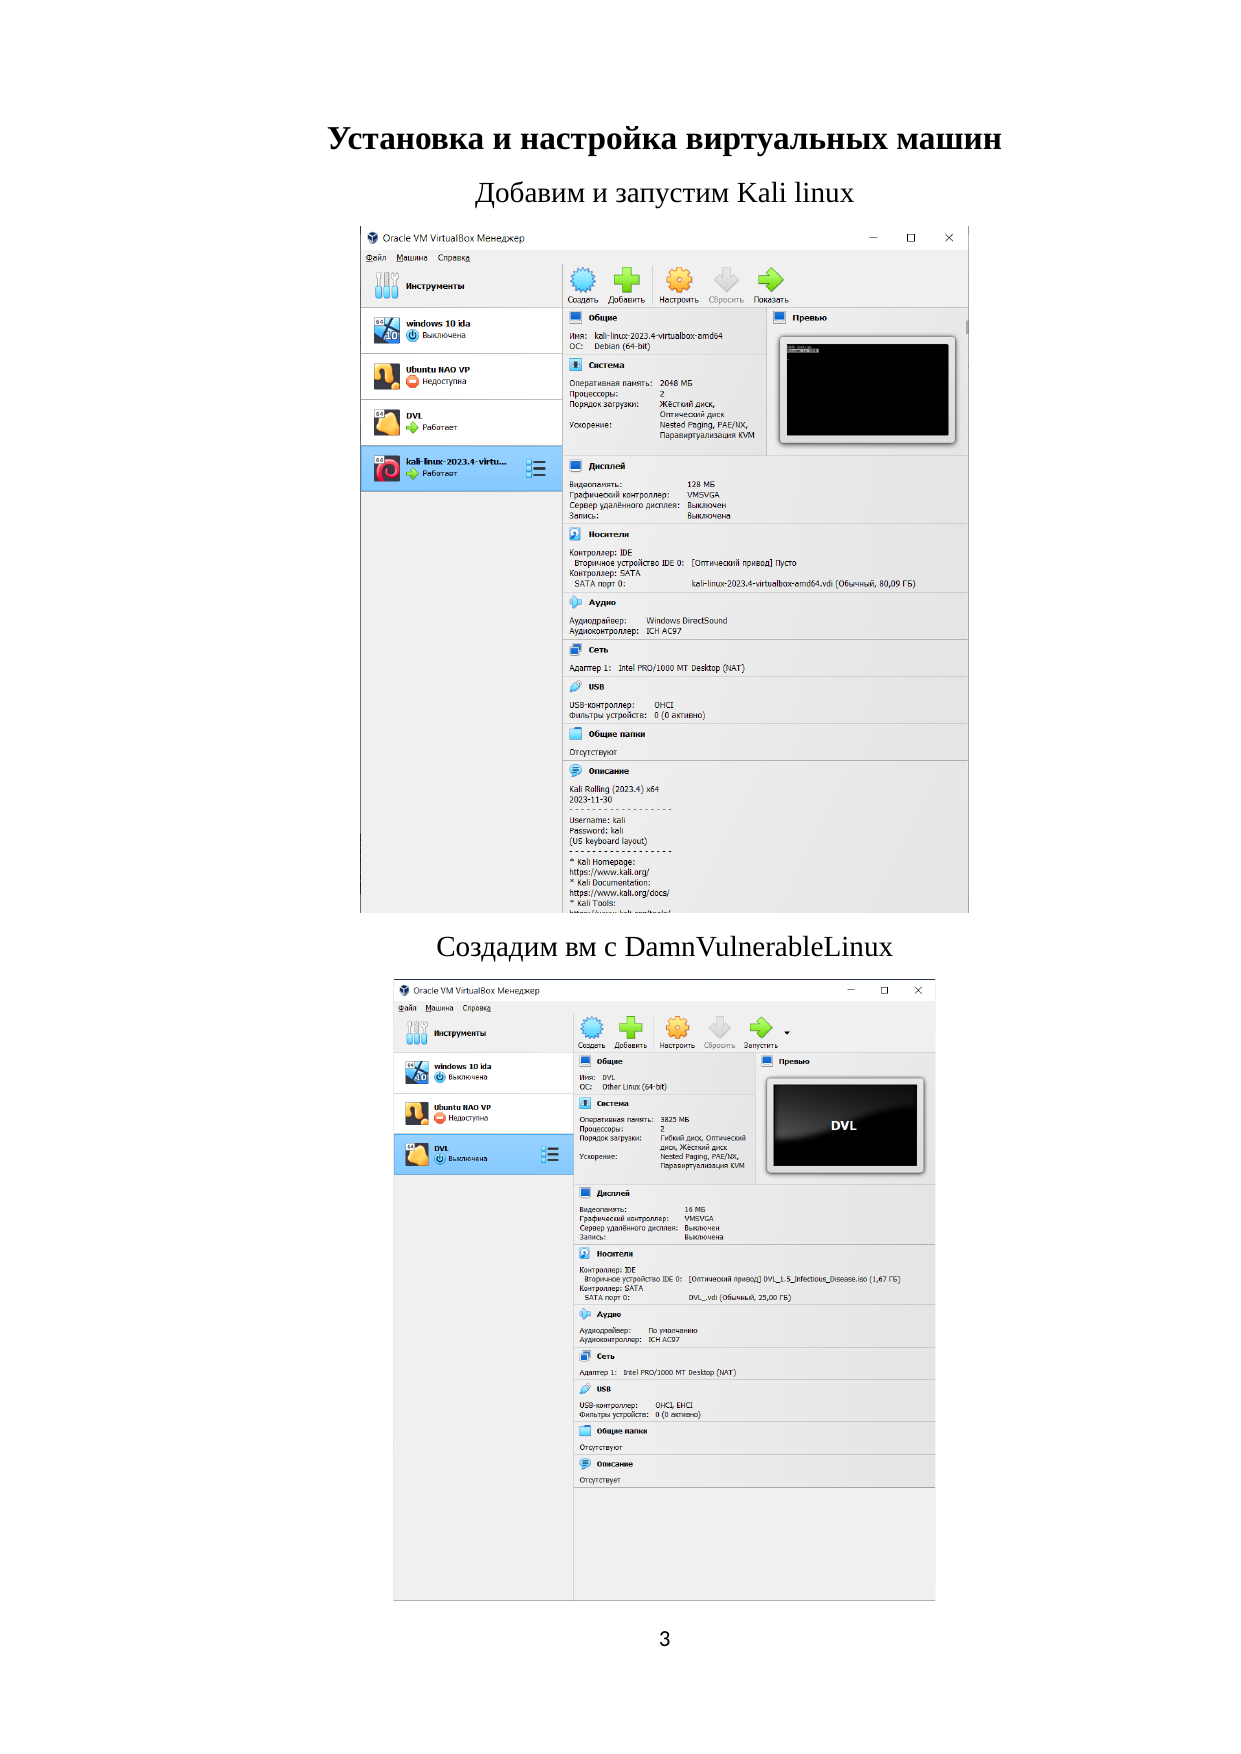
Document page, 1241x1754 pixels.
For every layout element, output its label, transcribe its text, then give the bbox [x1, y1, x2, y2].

text Установка и настройка виртуальных машин [177, 118, 1152, 156]
text Создадим вм с DamnVulnerableLinux [177, 929, 1152, 963]
picture [393, 979, 936, 1601]
picture [360, 226, 969, 913]
text Добавим и запустим Kali linux [177, 176, 1152, 209]
